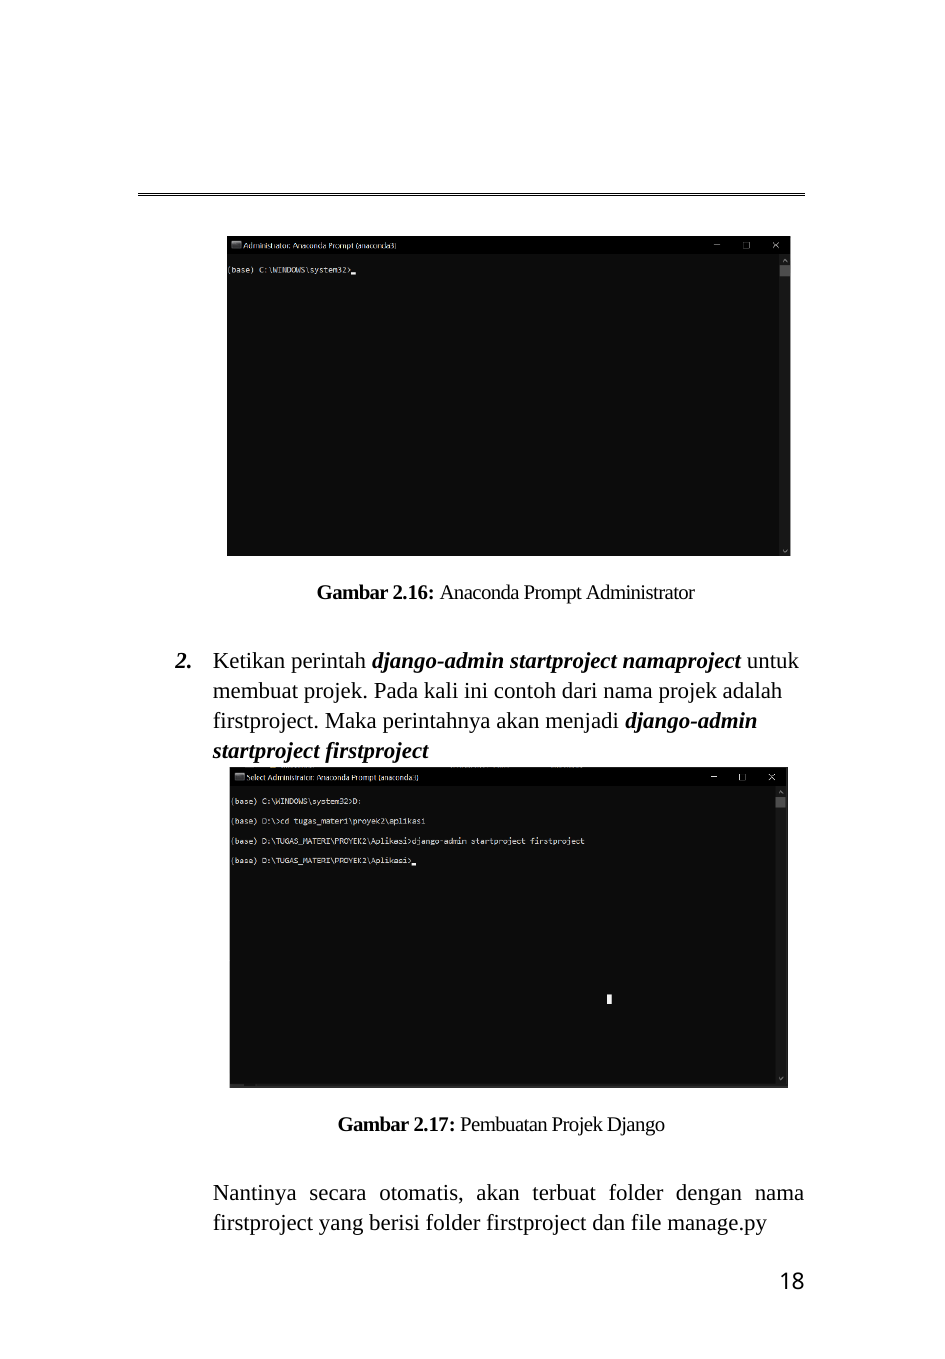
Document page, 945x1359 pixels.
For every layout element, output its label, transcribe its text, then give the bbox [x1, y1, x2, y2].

list Ketikan perintah django-admin startproject namaproject untuk membuat projek. Pada kali ini contoh dari nama projek adalah firstproject. Maka perintahnya akan menjadi django-admin startproject firstproject [175, 647, 805, 764]
picture [229, 767, 788, 1088]
picture [227, 236, 791, 556]
text Gambar 2.16: Anaconda Prompt Administrator [138, 580, 805, 604]
text Gambar 2.17: Pembuatan Projek Django [138, 1112, 805, 1136]
list Nantinya secara otomatis, akan terbuat folder dengan nama firstproject yang berisi folder firstproject dan file manage.py [213, 1179, 805, 1236]
